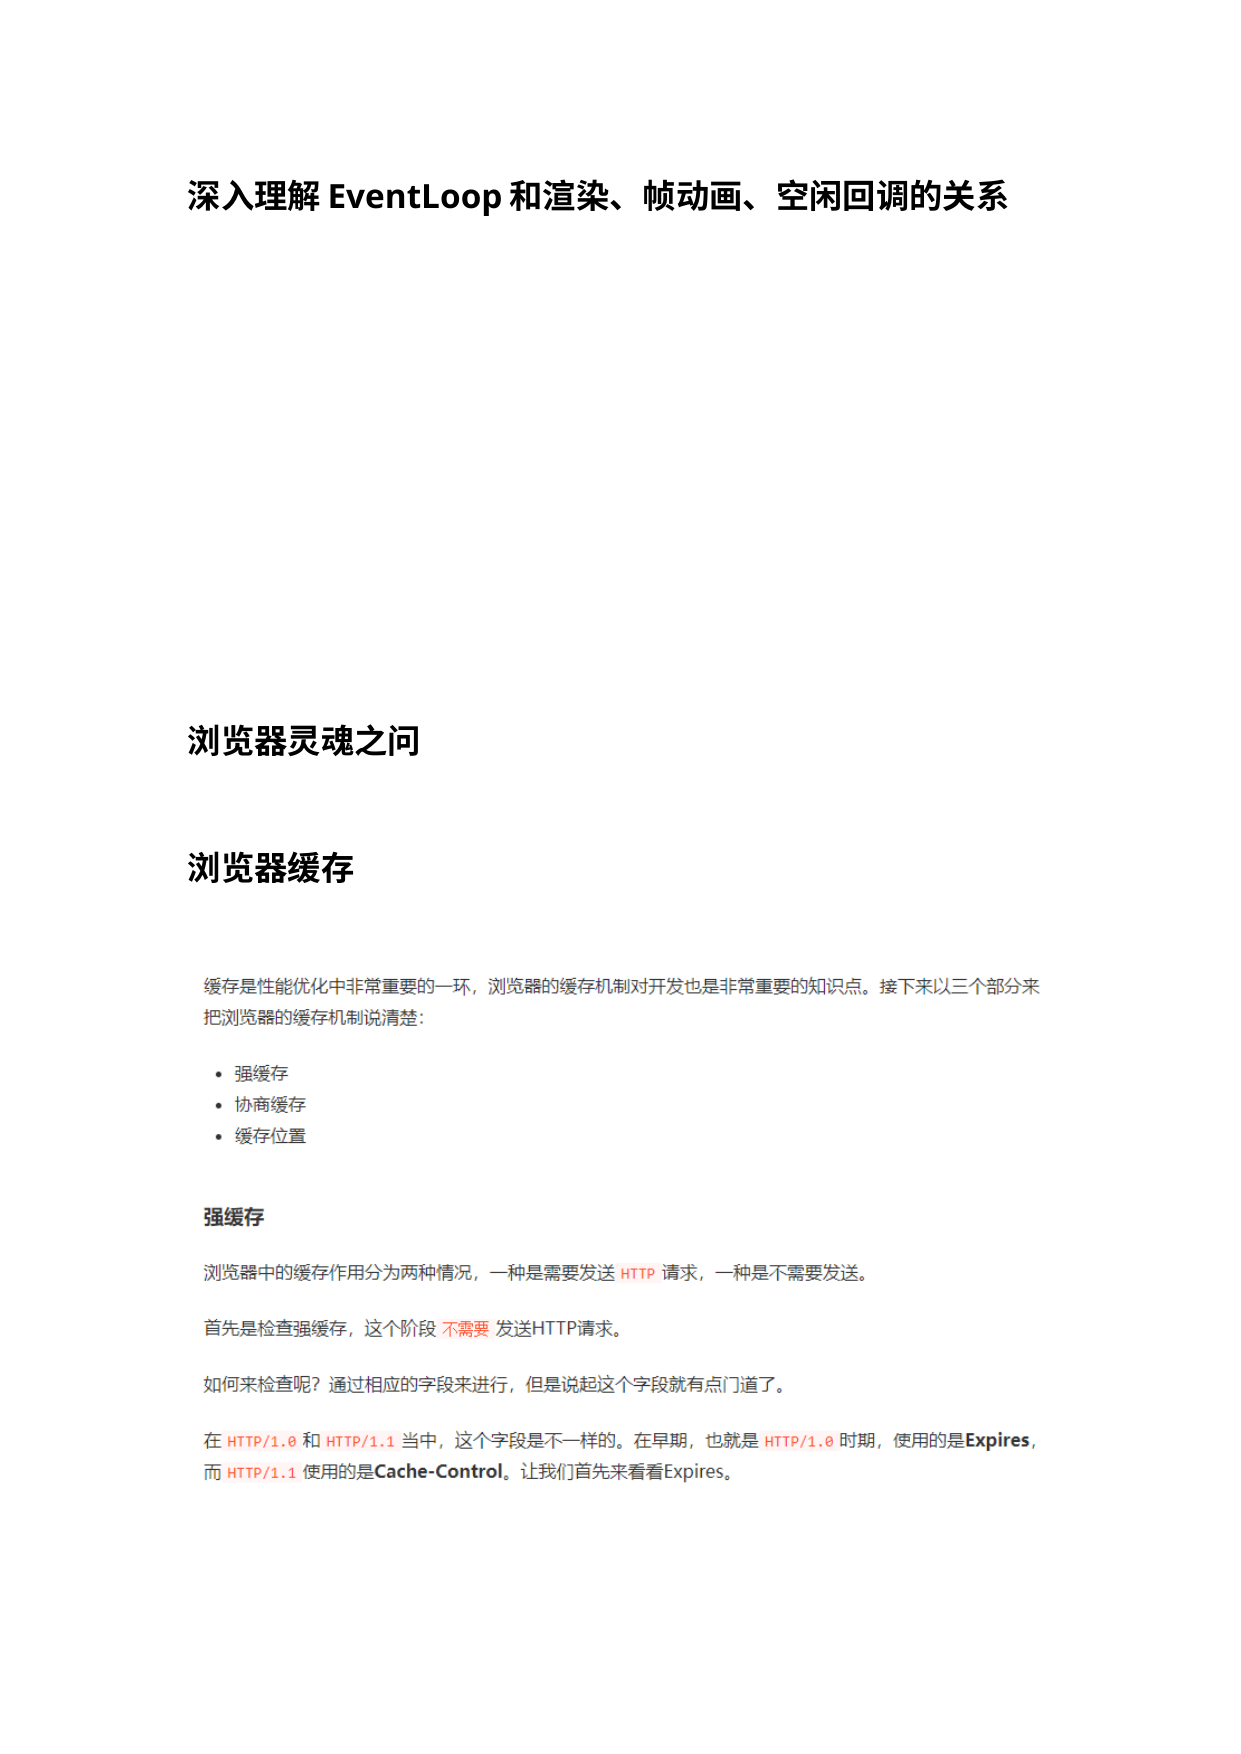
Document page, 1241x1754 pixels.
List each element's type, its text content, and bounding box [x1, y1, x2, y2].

subtitle 浏览器缓存 [187, 834, 1053, 899]
picture [187, 1188, 1053, 1507]
subtitle 浏览器灵魂之问 [187, 706, 1053, 771]
picture [187, 960, 1053, 1161]
subtitle 深入理解EventLoop和渲染、帧动画、空闲回调的关系 [187, 162, 1053, 227]
